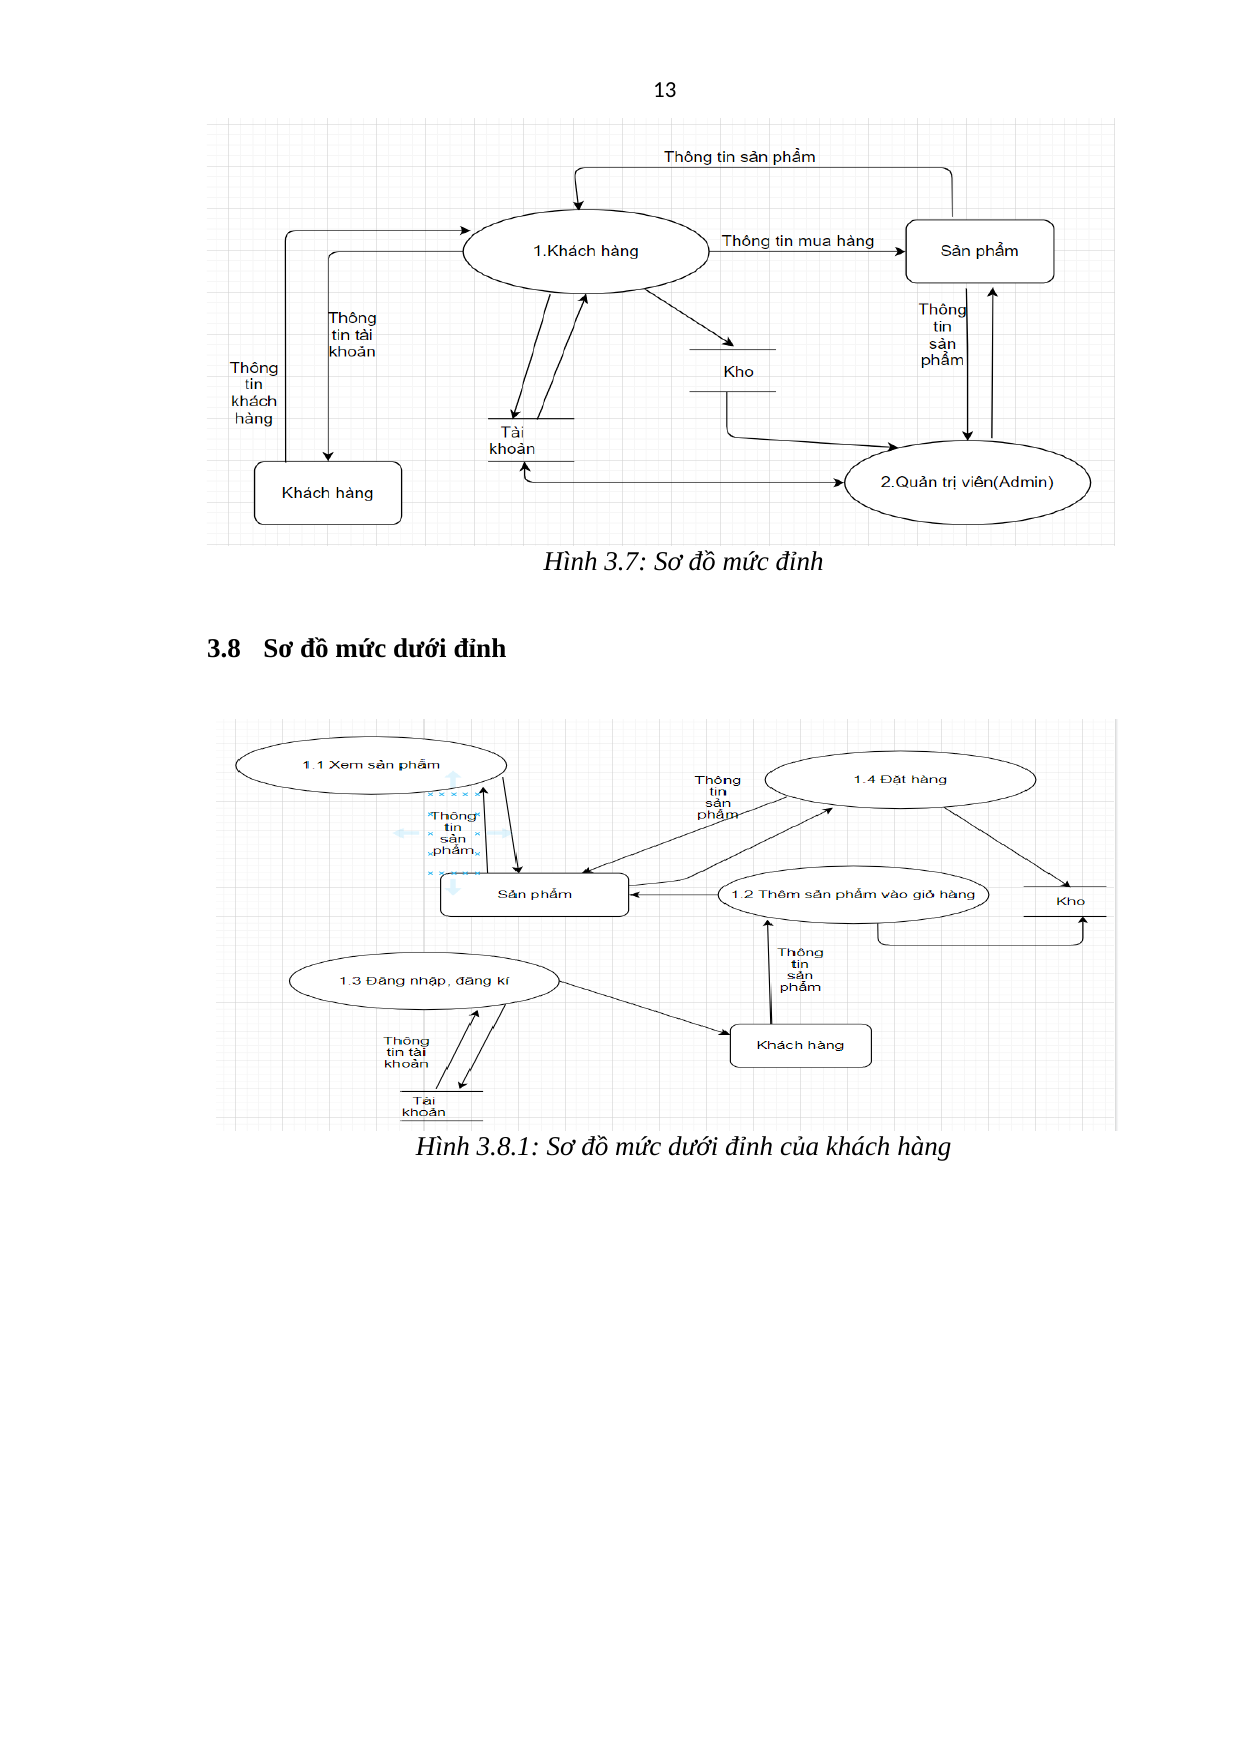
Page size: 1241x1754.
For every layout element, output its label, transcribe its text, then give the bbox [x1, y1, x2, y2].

text Hình 3.8.1: Sơ đồ mức dưới đỉnh của khách hàng [247, 1131, 1122, 1162]
subtitle Sơ đồ mức dưới đỉnh [207, 632, 1122, 663]
text Hình 3.7: Sơ đồ mức đỉnh [247, 545, 1122, 576]
picture [216, 719, 1119, 1131]
picture [206, 118, 1115, 546]
